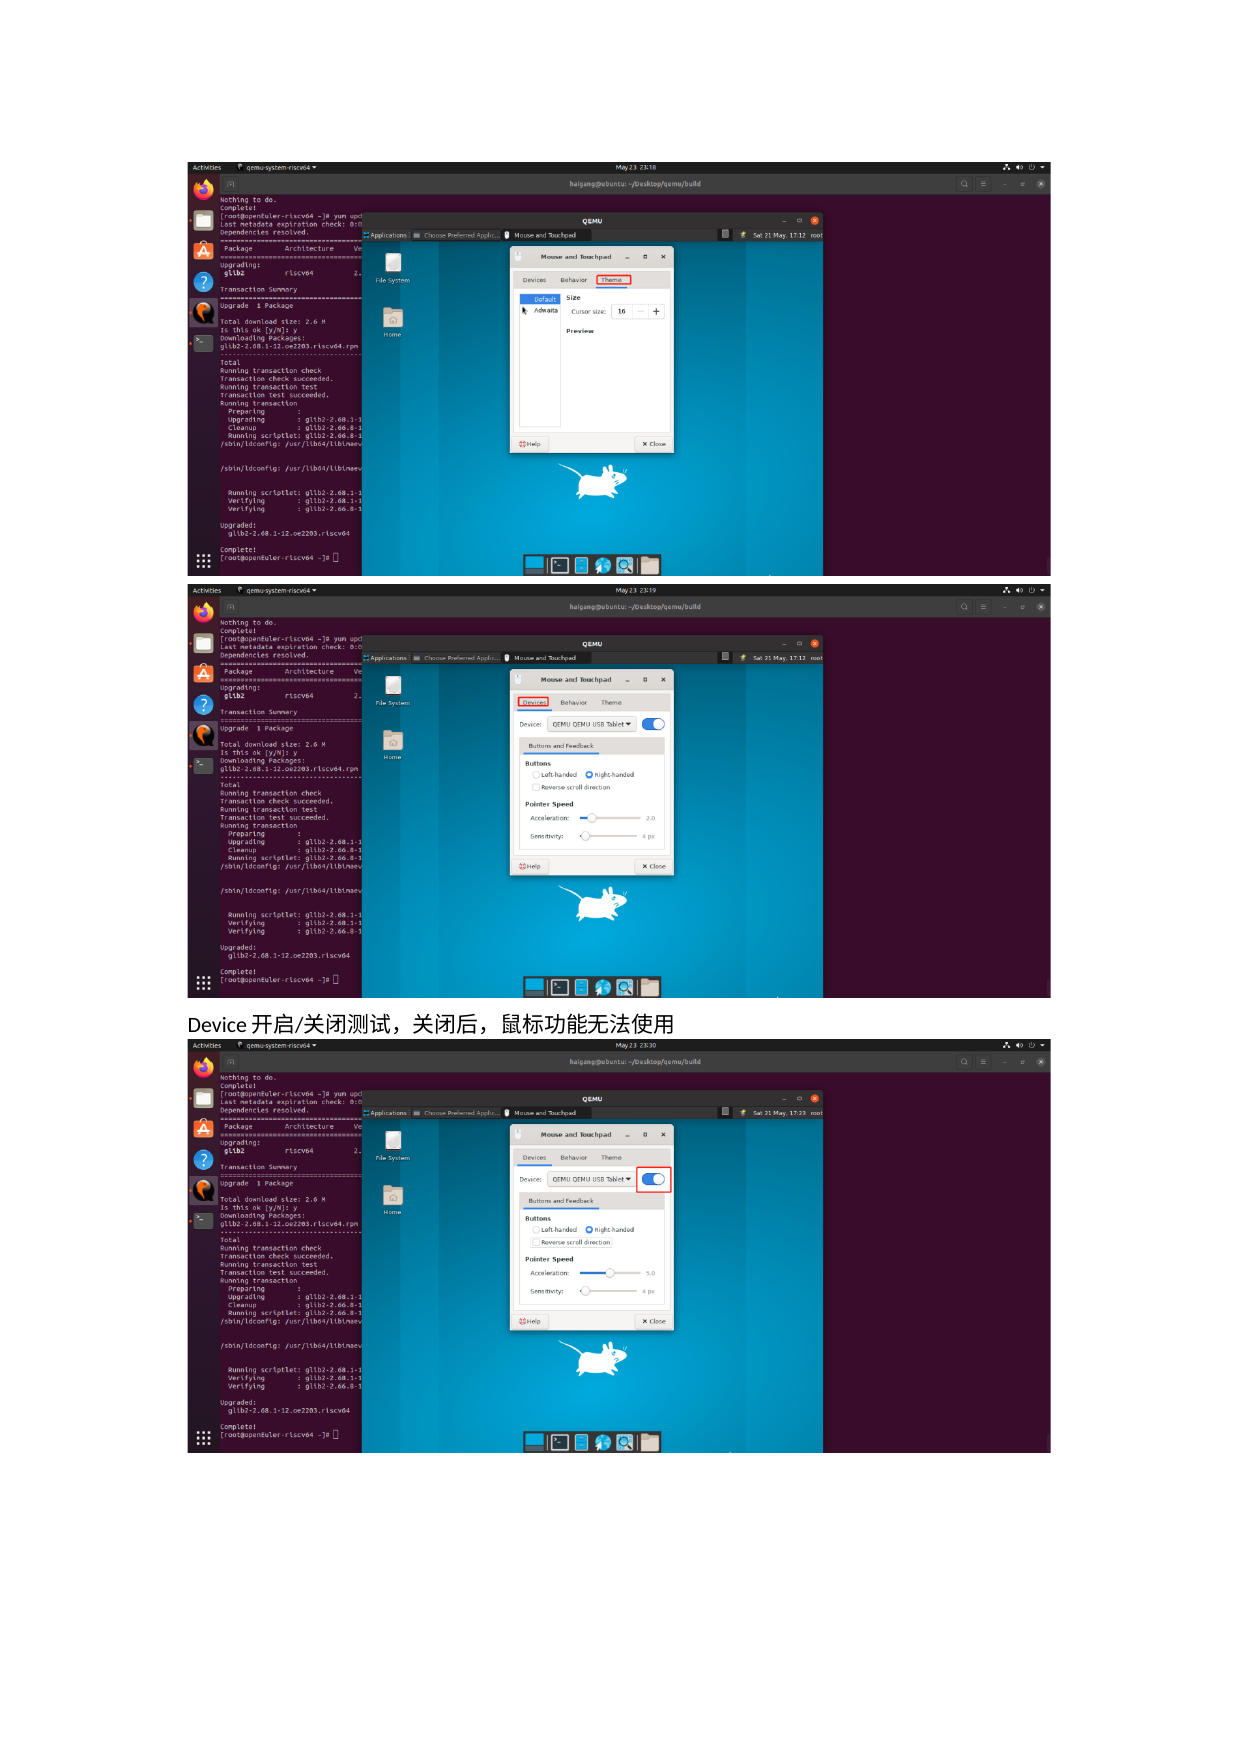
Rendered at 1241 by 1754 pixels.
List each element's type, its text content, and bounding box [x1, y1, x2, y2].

picture [187, 1039, 1051, 1453]
picture [187, 162, 1051, 576]
picture [187, 584, 1051, 998]
picture [510, 670, 673, 875]
picture [386, 254, 401, 272]
picture [384, 731, 403, 750]
picture [524, 977, 660, 998]
picture [384, 1186, 403, 1205]
picture [577, 465, 626, 497]
picture [386, 1132, 401, 1150]
picture [386, 677, 401, 695]
picture [524, 555, 660, 576]
picture [384, 308, 403, 327]
picture [510, 1125, 673, 1330]
text Device开启/关闭测试，关闭后，鼠标功能无法使用 [187, 1007, 1053, 1039]
picture [577, 887, 626, 920]
picture [524, 1432, 660, 1453]
picture [577, 1342, 626, 1375]
picture [510, 247, 673, 452]
